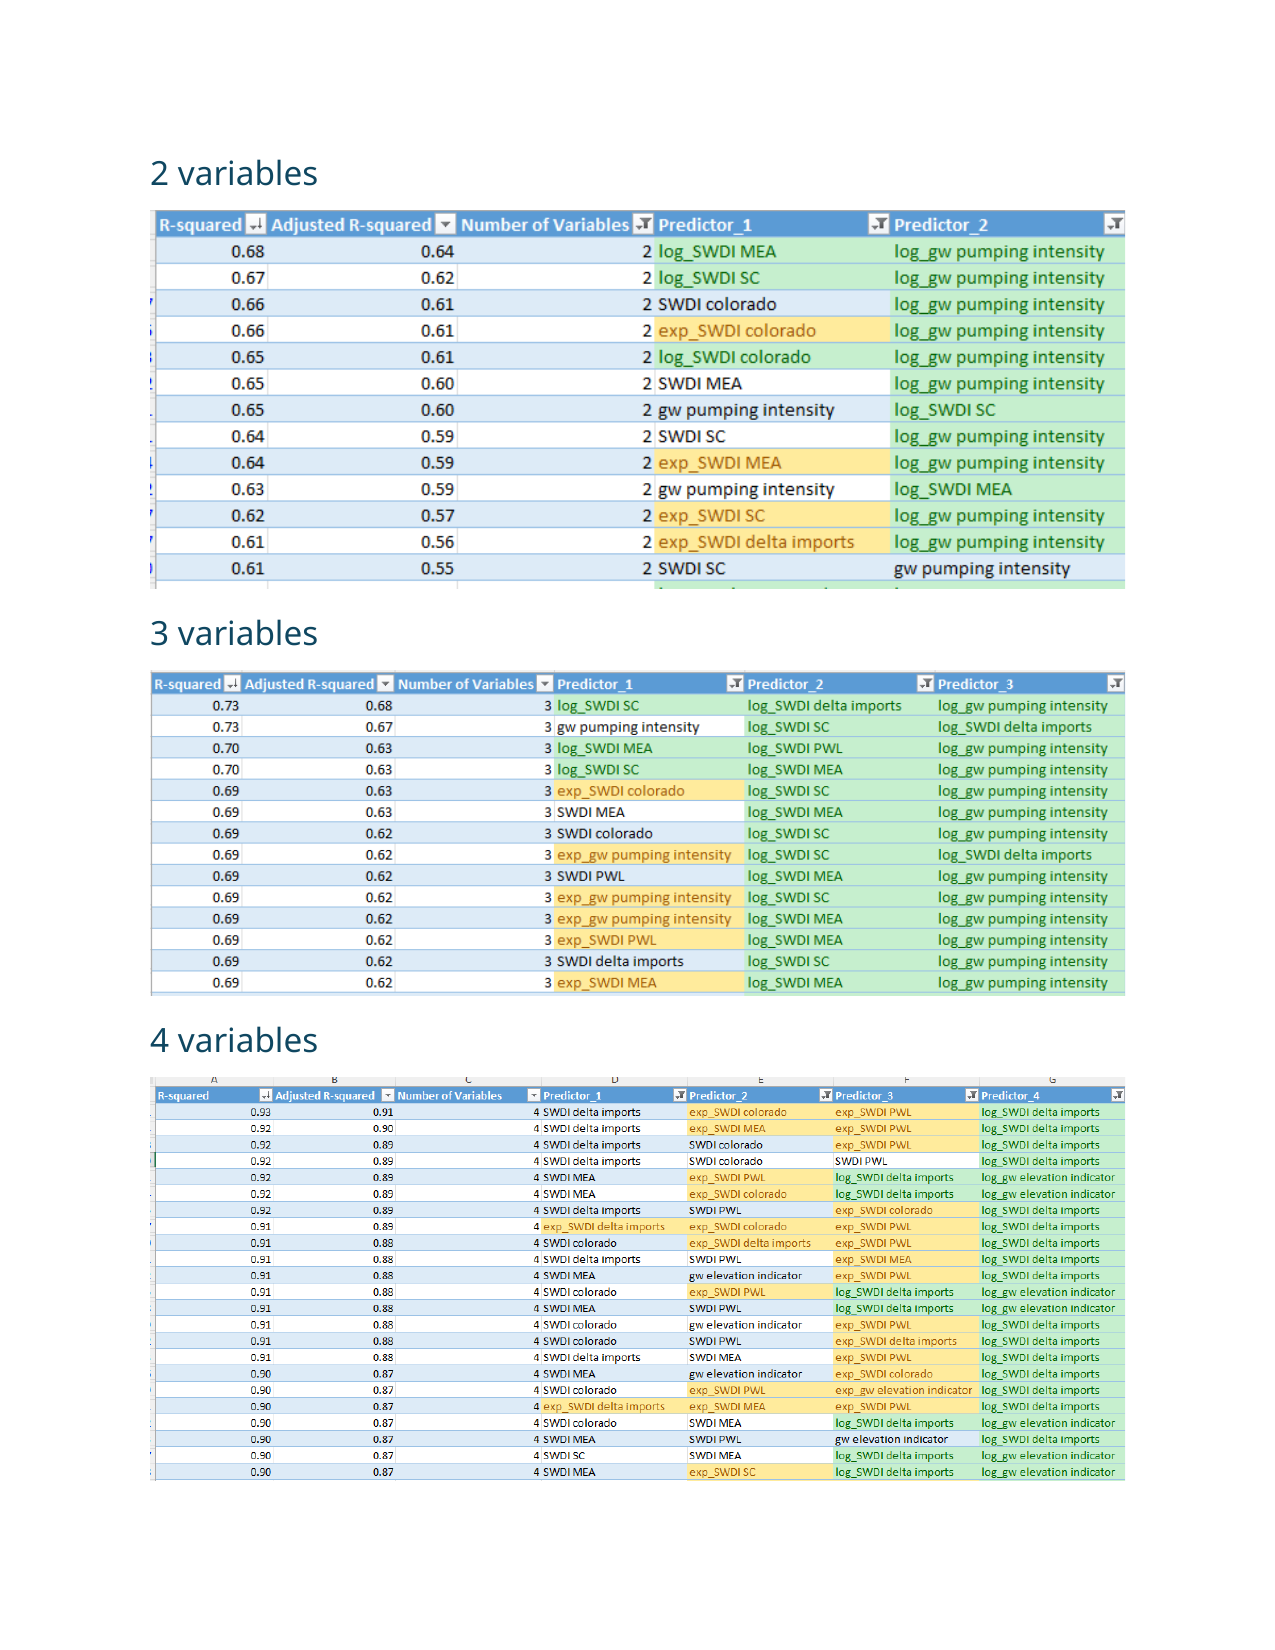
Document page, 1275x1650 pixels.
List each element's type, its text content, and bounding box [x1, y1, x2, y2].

picture [150, 1077, 1125, 1481]
subtitle 2 variables [150, 150, 1125, 195]
subtitle 3 variables [150, 610, 1125, 655]
subtitle 4 variables [150, 1017, 1125, 1063]
picture [150, 210, 1125, 589]
picture [150, 670, 1125, 996]
